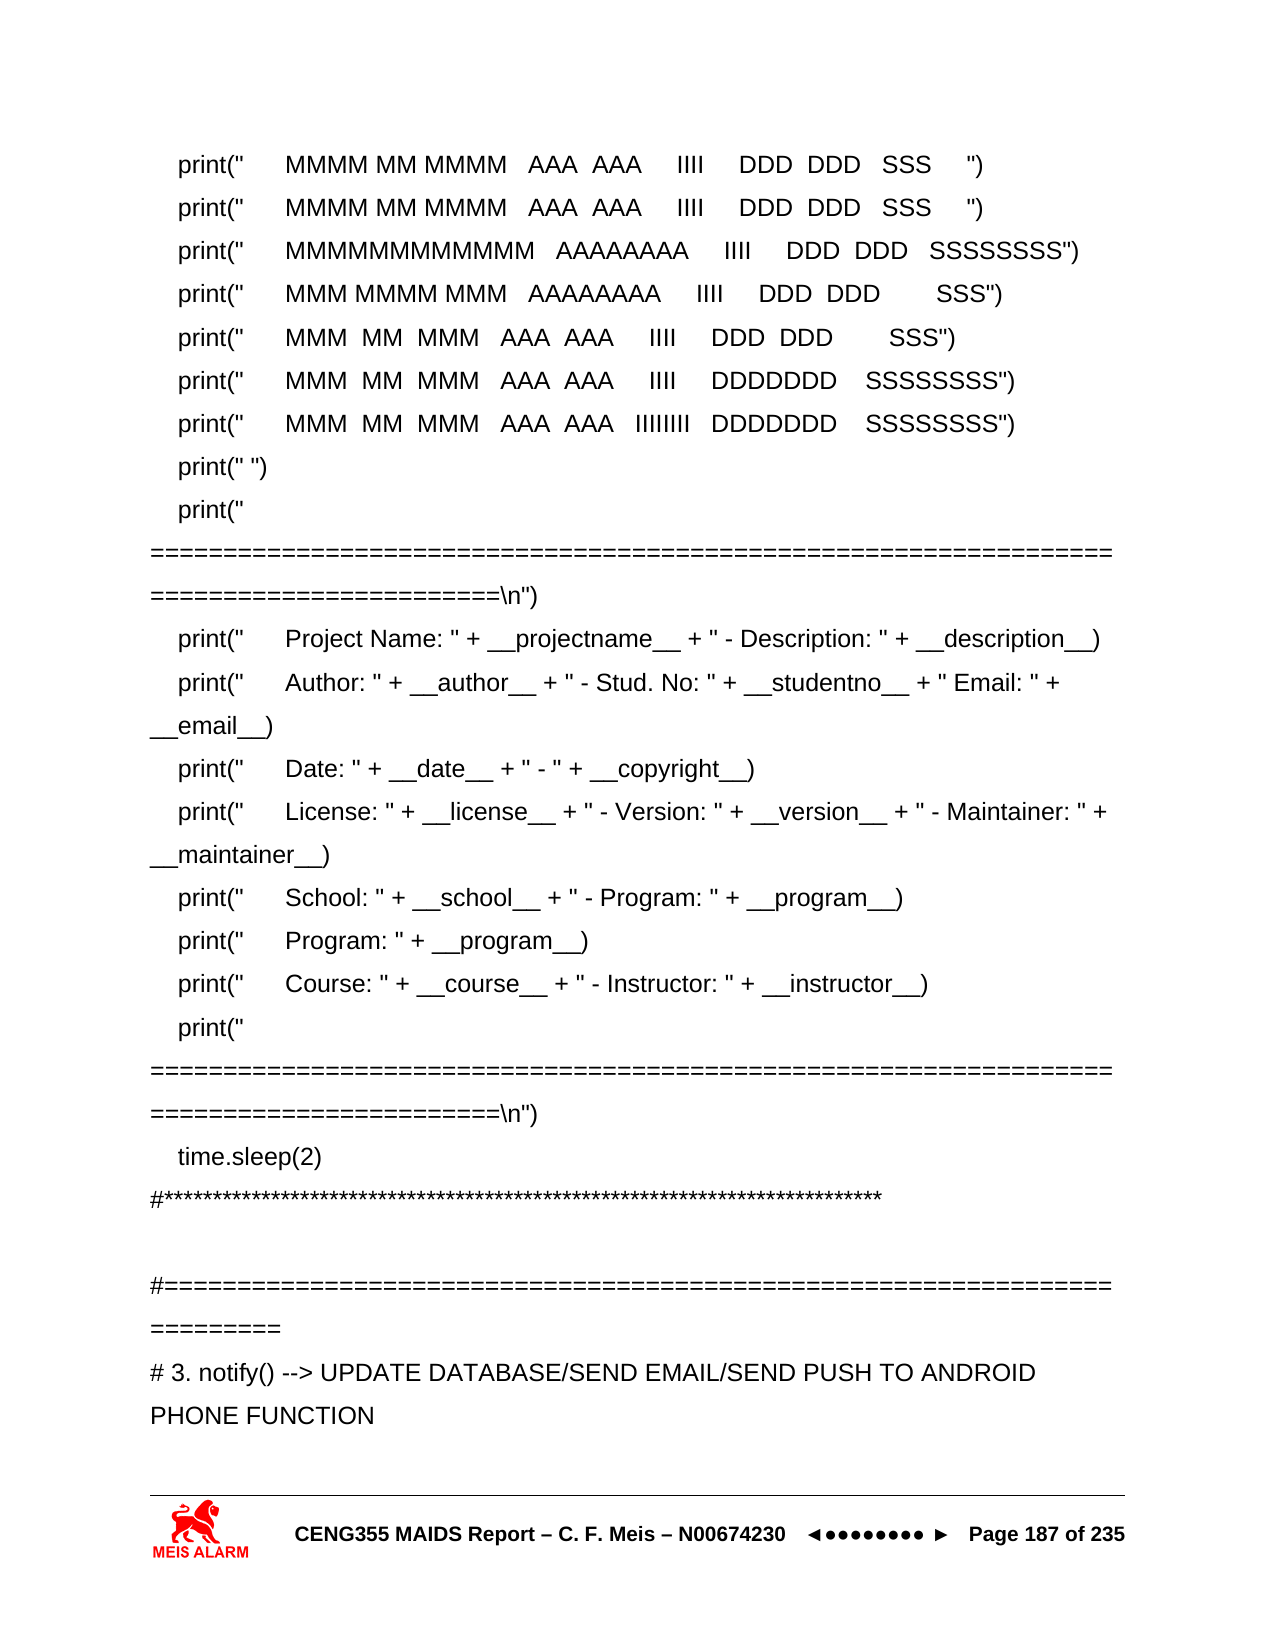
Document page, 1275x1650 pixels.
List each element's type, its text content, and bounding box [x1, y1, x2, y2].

text print(" Program: " + __program__) [150, 926, 1125, 955]
text #************************************************************************** [150, 1185, 1125, 1214]
text print(" ==========================================================================================\n") [150, 495, 1125, 610]
text print(" School: " + __school__ + " - Program: " + __program__) [150, 883, 1125, 912]
picture [150, 1498, 253, 1561]
text print(" MMM MM MMM AAA AAA IIIIIIII DDDDDDD SSSSSSSS") [150, 409, 1125, 437]
text print(" Author: " + __author__ + " - Stud. No: " + __studentno__ + " Email: " + __email__) [150, 667, 1125, 739]
text print(" MMM MM MMM AAA AAA IIII DDDDDDD SSSSSSSS") [150, 366, 1125, 394]
text print(" MMMM MM MMMM AAA AAA IIII DDD DDD SSS ") [150, 193, 1125, 222]
text print(" MMMM MM MMMM AAA AAA IIII DDD DDD SSS ") [150, 150, 1125, 179]
text # 3. notify() --> UPDATE DATABASE/SEND EMAIL/SEND PUSH TO ANDROID PHONE FUNCTION [150, 1357, 1125, 1429]
text print(" ") [150, 452, 1125, 481]
text print(" Date: " + __date__ + " - " + __copyright__) [150, 754, 1125, 782]
text print(" Project Name: " + __projectname__ + " - Description: " + __description__) [150, 624, 1125, 653]
text print(" MMM MMMM MMM AAAAAAAA IIII DDD DDD SSS") [150, 279, 1125, 308]
text time.sleep(2) [150, 1142, 1125, 1171]
text print(" MMM MM MMM AAA AAA IIII DDD DDD SSS") [150, 322, 1125, 351]
text print(" ==========================================================================================\n") [150, 1012, 1125, 1127]
text print(" Course: " + __course__ + " - Instructor: " + __instructor__) [150, 969, 1125, 998]
text #========================================================================== [150, 1271, 1125, 1343]
text print(" License: " + __license__ + " - Version: " + __version__ + " - Maintainer: " + __maintainer__) [150, 797, 1125, 869]
text print(" MMMMMMMMMMMM AAAAAAAA IIII DDD DDD SSSSSSSS") [150, 236, 1125, 265]
